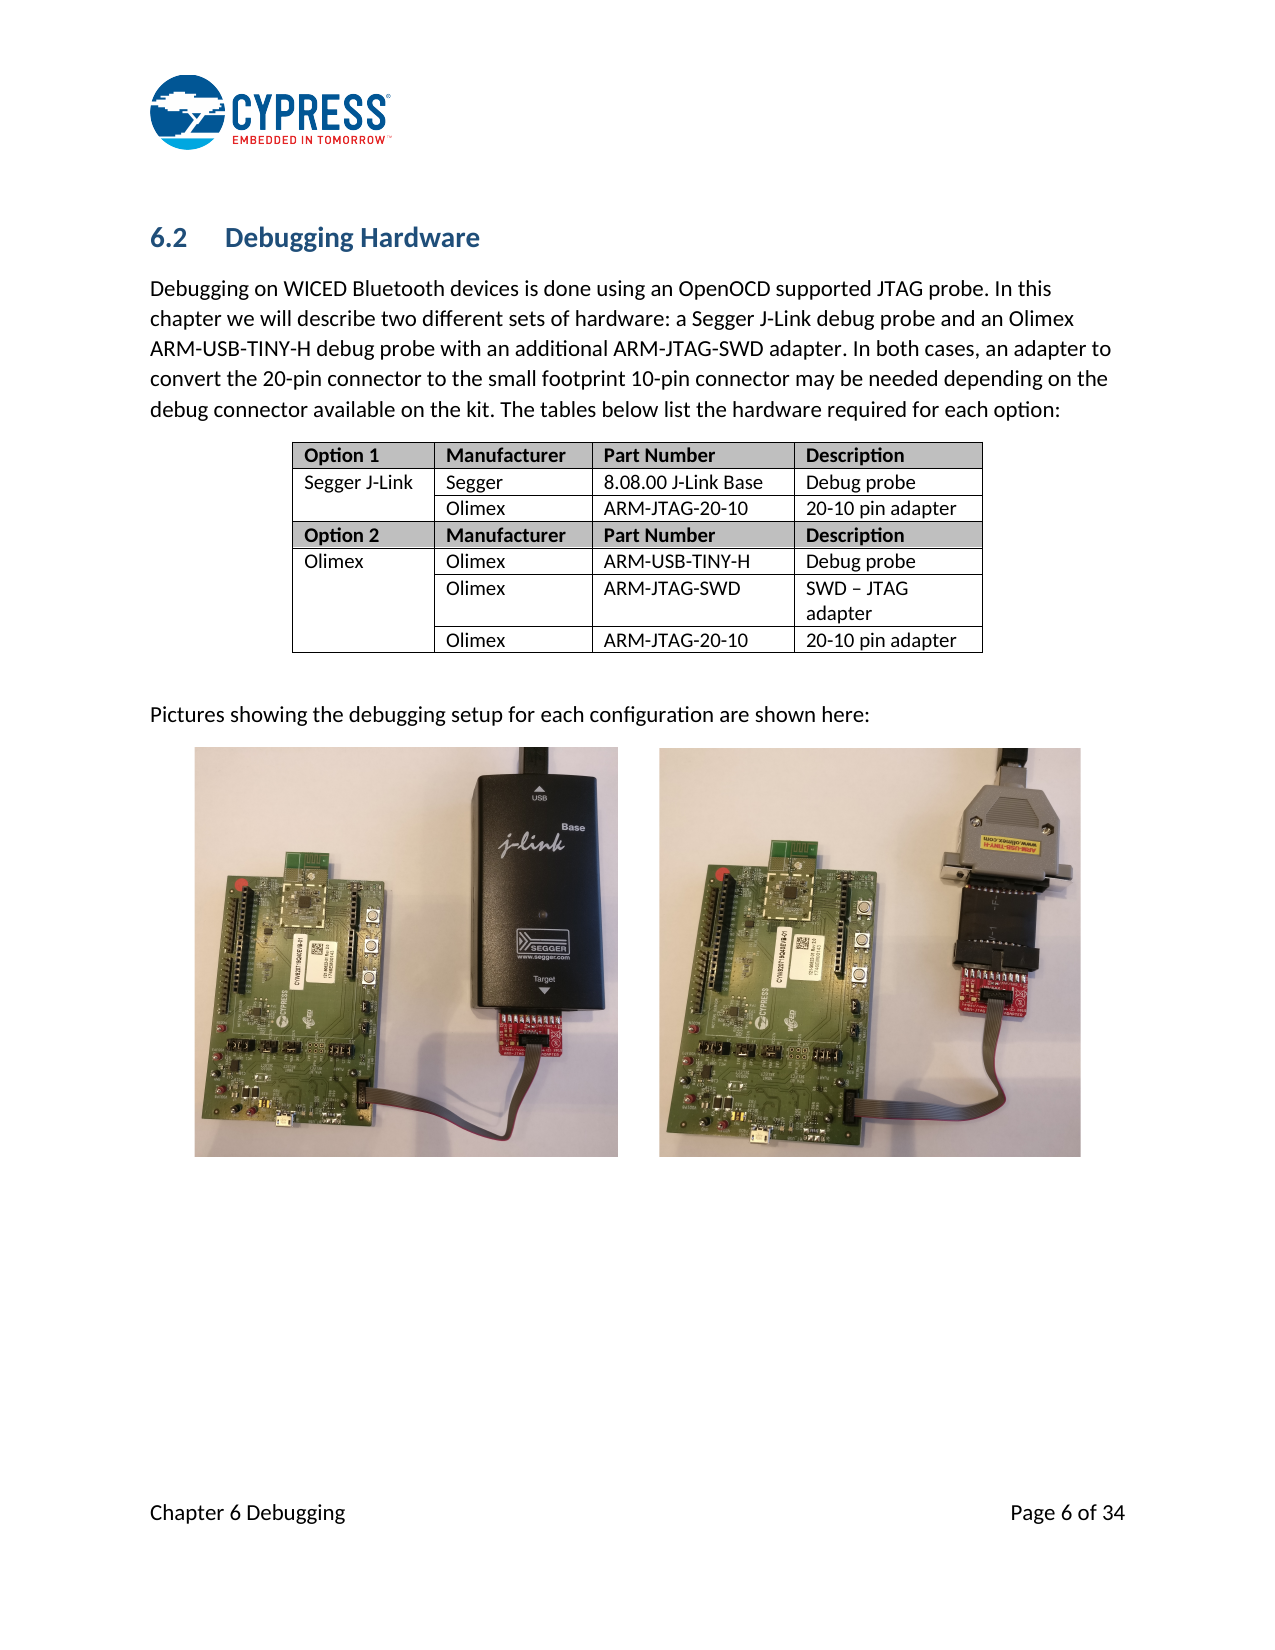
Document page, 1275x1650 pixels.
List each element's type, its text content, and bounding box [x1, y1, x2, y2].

text Debugging on WICED Bluetooth devices is done using an OpenOCD supported JTAG probe. In this chapter we will describe two different sets of hardware: a Segger J-Link debug probe and an Olimex ARM-USB-TINY-H debug probe with an additional ARM-JTAG-SWD adapter. In both cases, an adapter to convert the 20-pin connector to the small footprint 10-pin connector may be needed depending on the debug connector available on the kit. The tables below list the hardware required for each option: [150, 274, 1125, 423]
text Pictures showing the debugging setup for each configuration are shown here: [150, 700, 1125, 728]
table_cell ARM-USB-TINY-H [593, 549, 794, 574]
table_cell Olimex [293, 549, 434, 652]
table_cell ARM-JTAG-SWD [593, 575, 794, 626]
table_cell 8.08.00 J-Link Base [593, 469, 794, 494]
table_cell SWD – JTAG adapter [795, 575, 982, 626]
table_cell Olimex [435, 549, 592, 574]
table_header Option 1 [293, 443, 434, 468]
table_cell Manufacturer [435, 522, 592, 547]
table_cell 20-10 pin adapter [795, 627, 982, 652]
table_cell Part Number [593, 522, 794, 547]
table_header Description [795, 443, 982, 468]
table_header Part Number [593, 443, 794, 468]
subtitle Debugging Hardware [112, 219, 1125, 254]
table_cell Olimex [435, 575, 592, 626]
picture [194, 747, 618, 1157]
table_cell Segger J-Link [293, 469, 434, 521]
picture [659, 748, 1081, 1157]
table_cell Segger [435, 469, 592, 494]
table_cell ARM-JTAG-20-10 [593, 627, 794, 652]
table_header Manufacturer [435, 443, 592, 468]
table_cell Option 2 [293, 522, 434, 547]
table_cell Debug probe [795, 549, 982, 574]
table_cell Description [795, 522, 982, 547]
table_cell Olimex [435, 627, 592, 652]
table_cell 20-10 pin adapter [795, 496, 982, 521]
picture [150, 75, 392, 150]
table_cell Olimex [435, 496, 592, 521]
table_cell Debug probe [795, 469, 982, 494]
table_cell ARM-JTAG-20-10 [593, 496, 794, 521]
